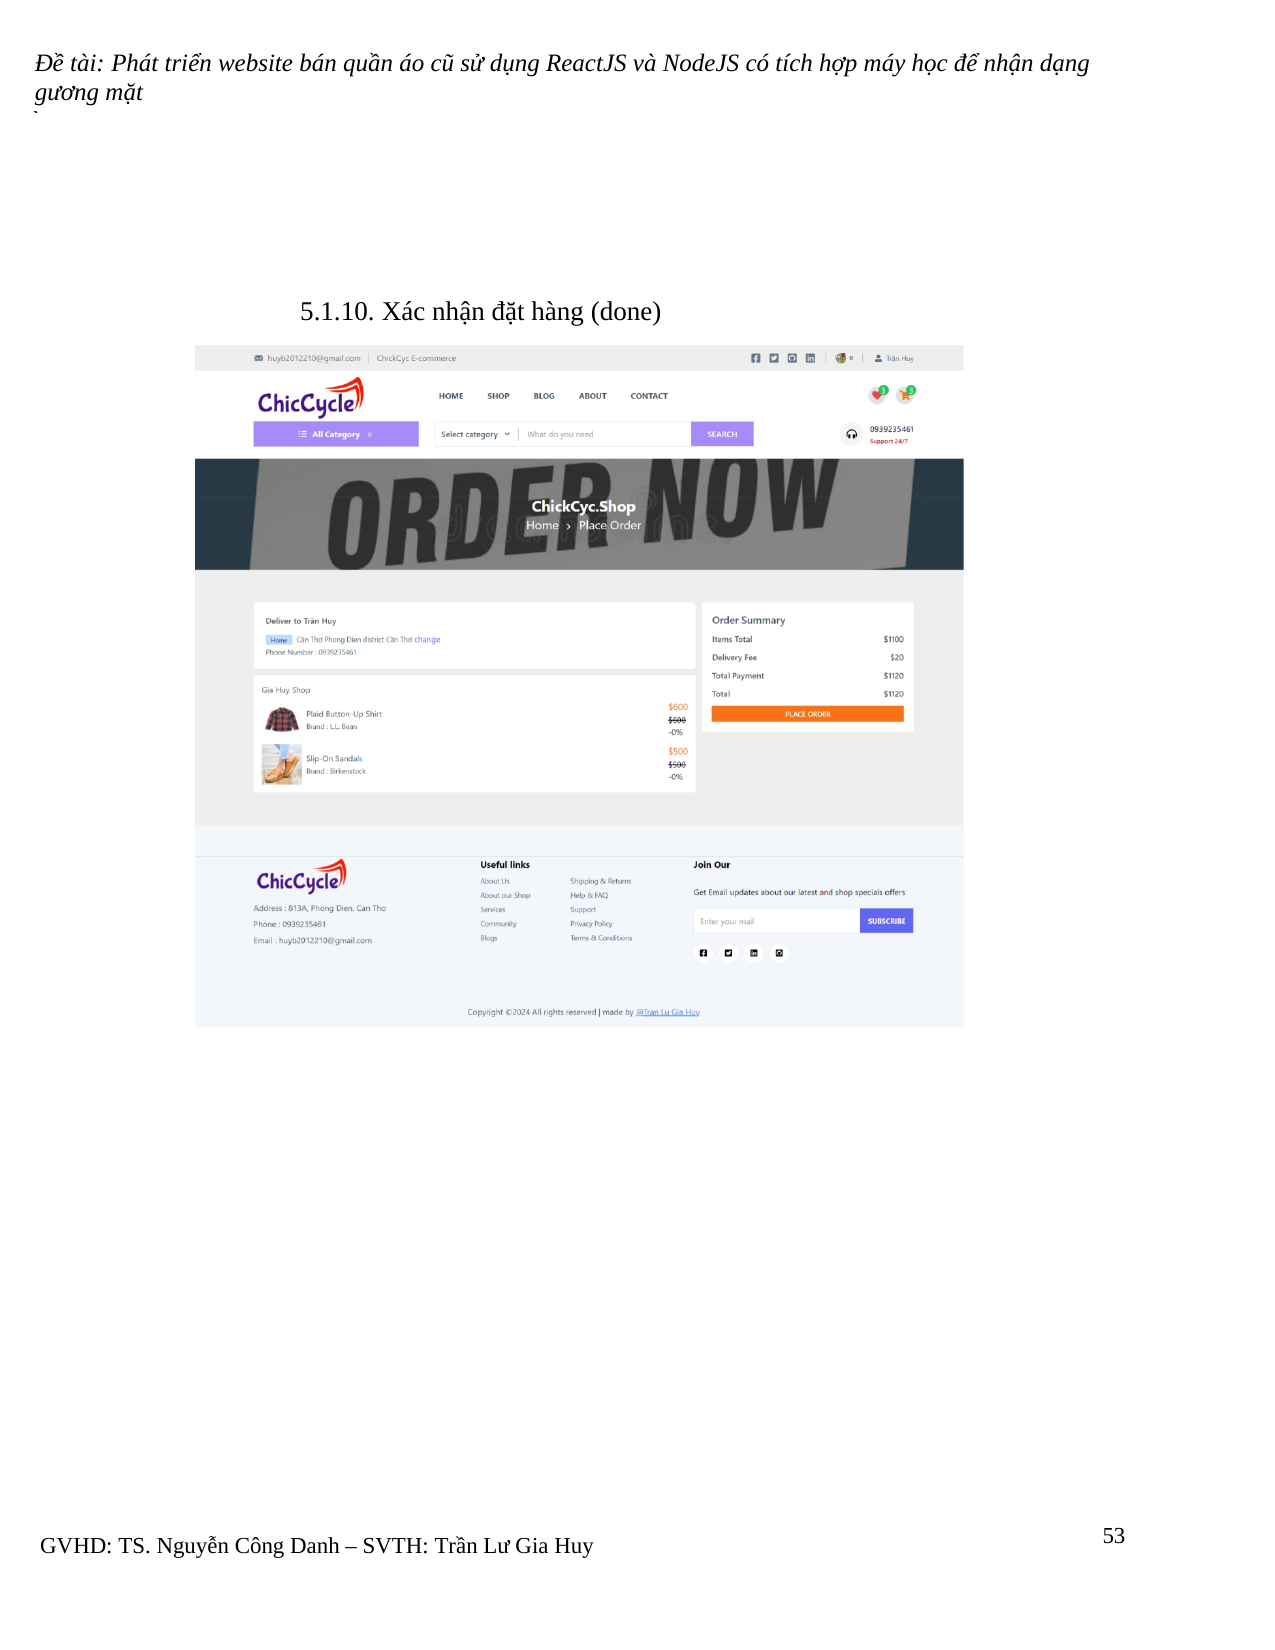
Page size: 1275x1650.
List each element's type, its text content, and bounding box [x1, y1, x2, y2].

picture [195, 345, 964, 1027]
list Xác nhận đặt hàng (done) [300, 296, 1125, 327]
